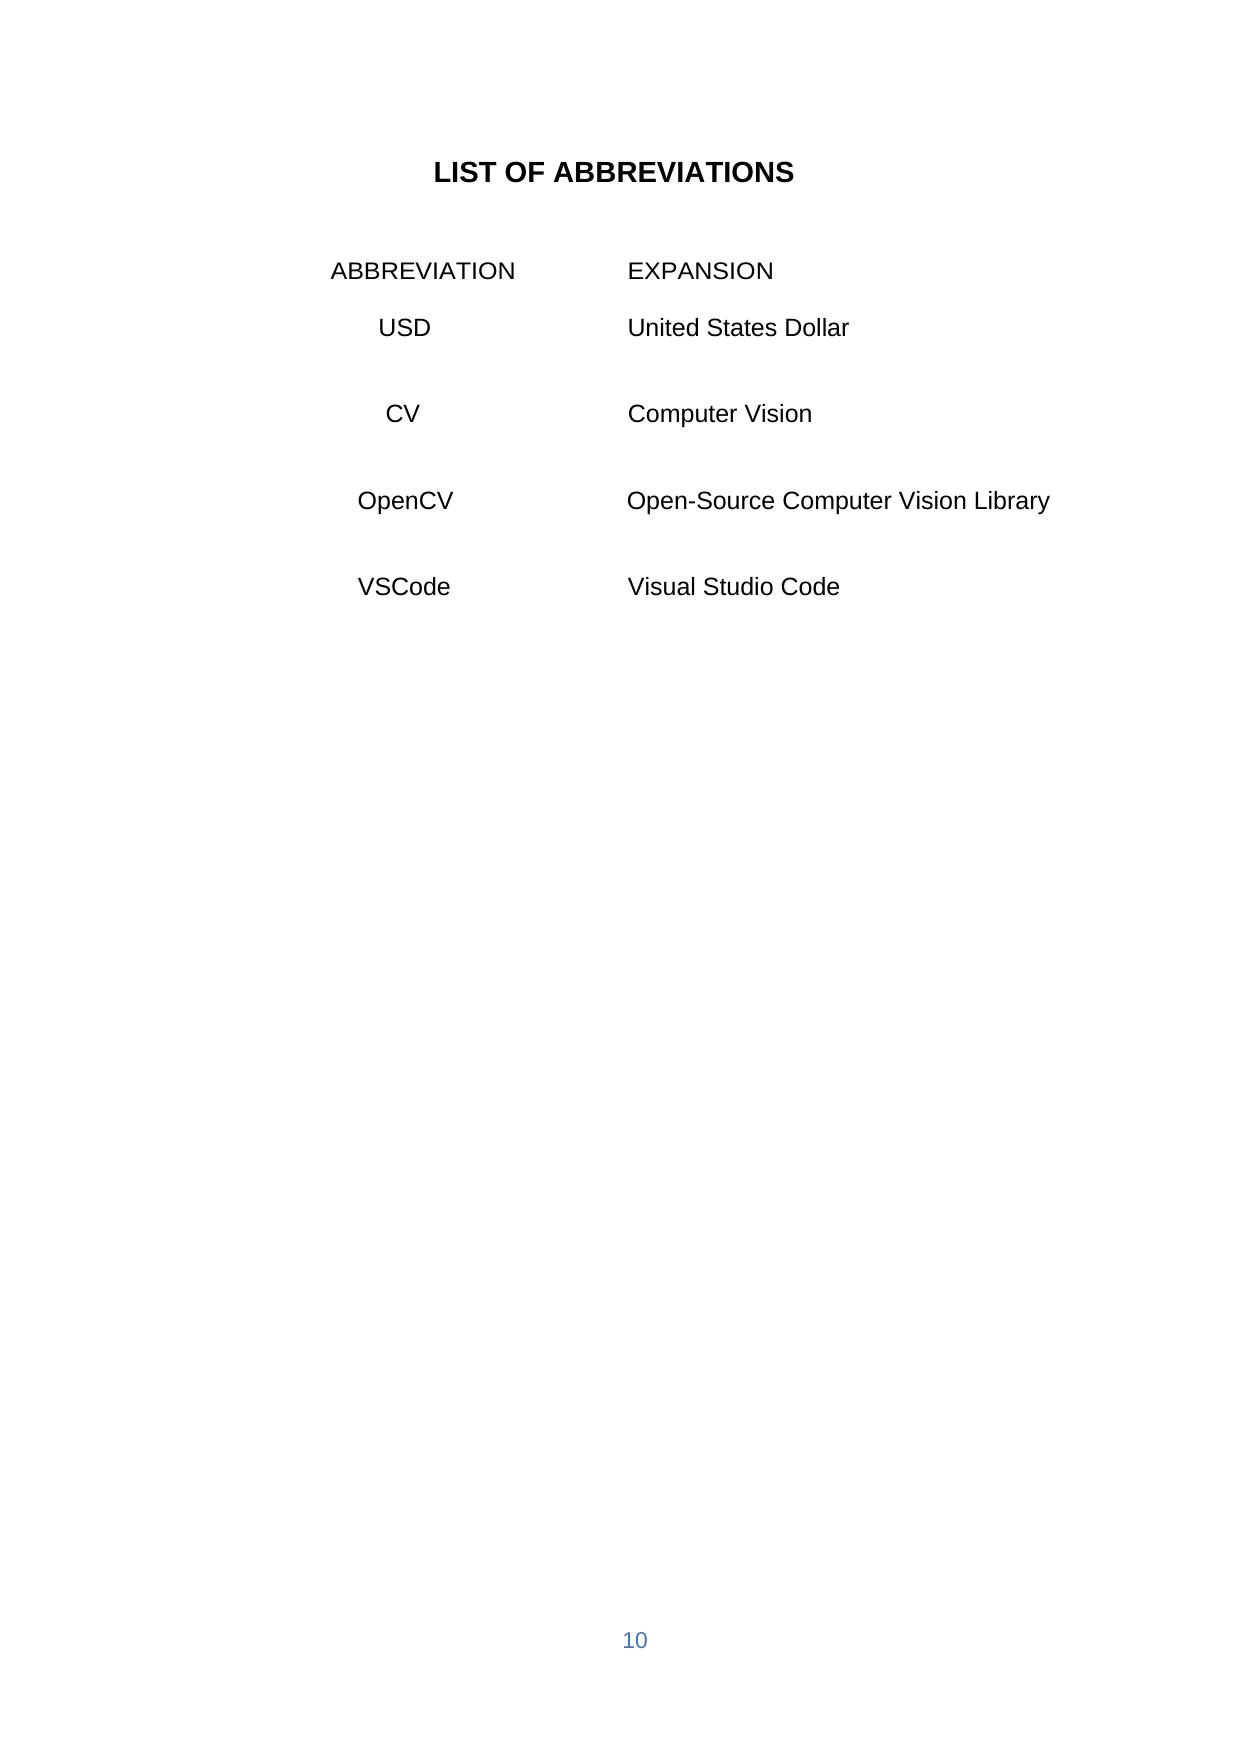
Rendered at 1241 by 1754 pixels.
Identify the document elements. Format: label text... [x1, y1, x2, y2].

subtitle LIST OF ABBREVIATIONS [433, 155, 1092, 188]
text ABBREVIATION EXPANSION [177, 257, 1092, 284]
text CV Computer Vision [177, 399, 1092, 428]
text USD United States Dollar [177, 313, 1092, 342]
text VSCode Visual Studio Code [177, 572, 1092, 601]
text OpenCV Open-Source Computer Vision Library [177, 486, 1092, 514]
